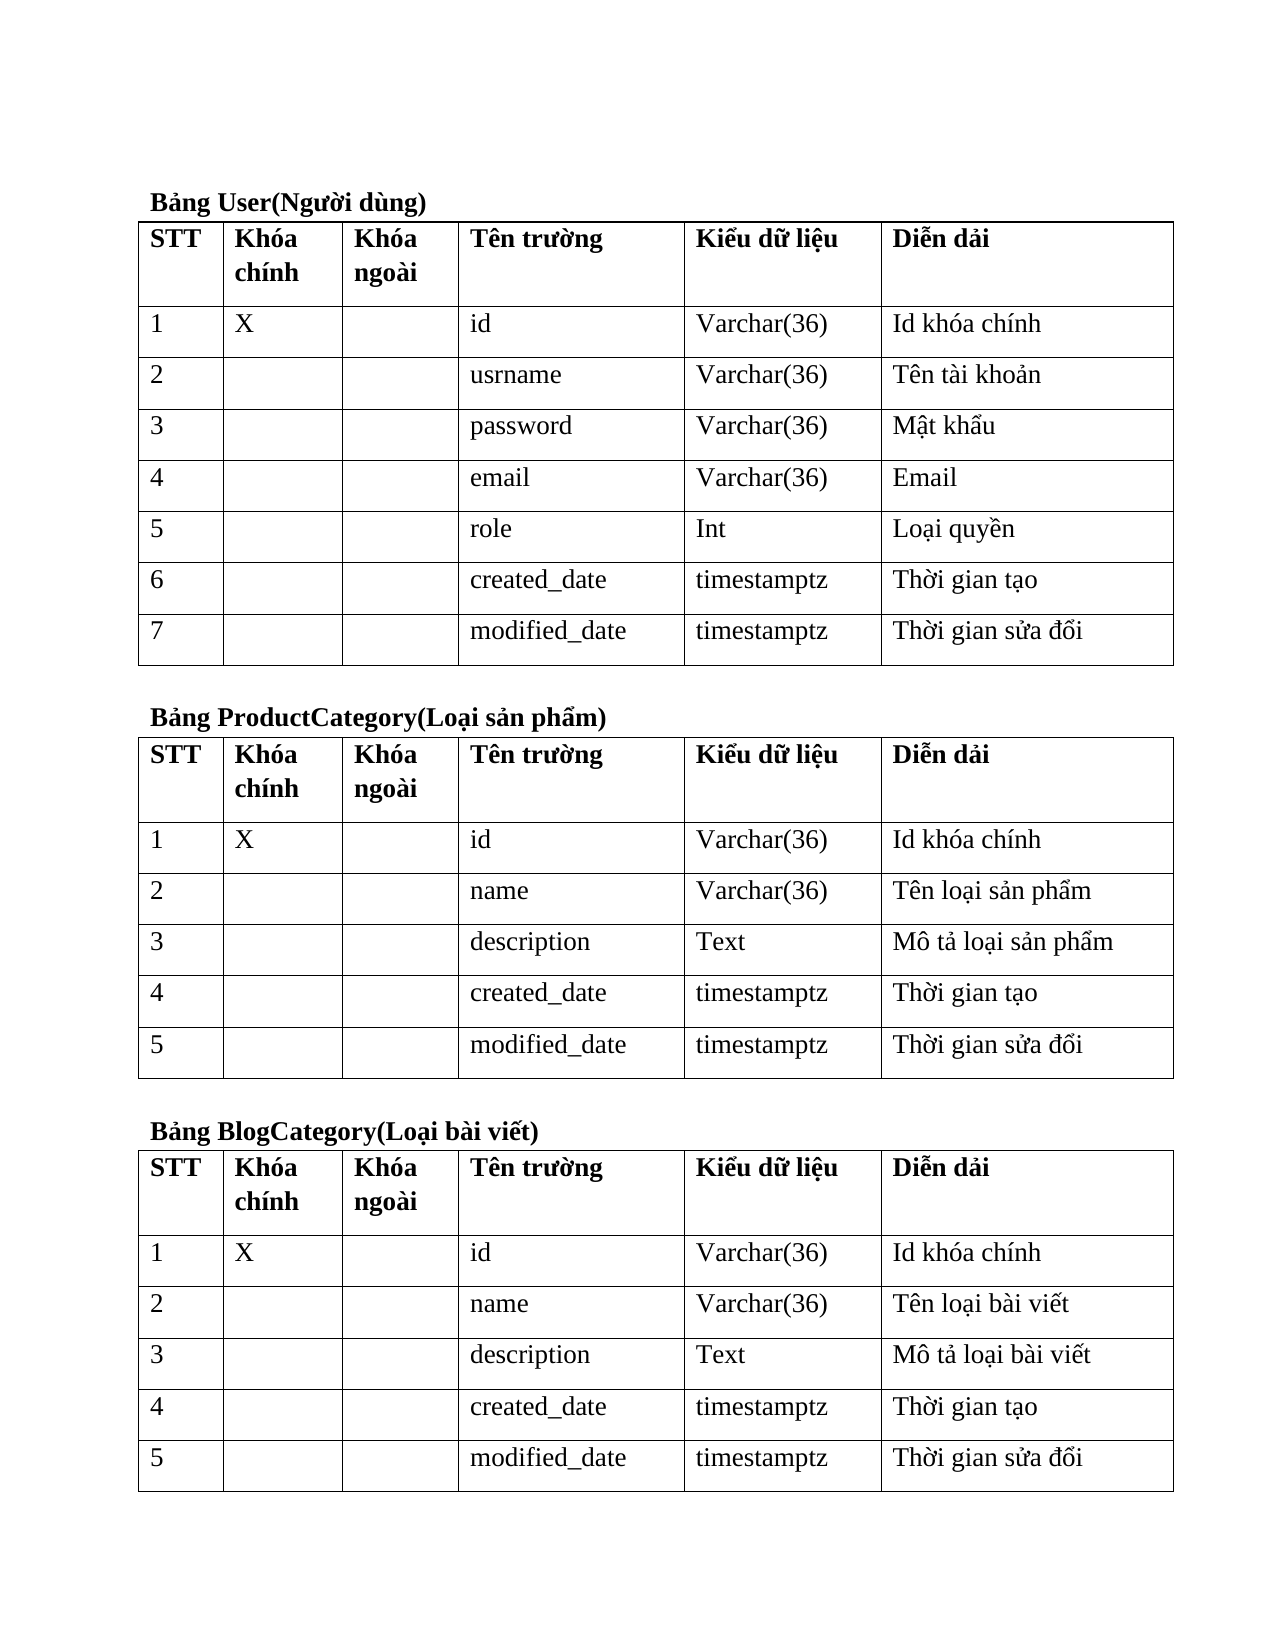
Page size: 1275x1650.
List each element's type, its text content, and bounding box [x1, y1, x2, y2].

table_cell [224, 358, 342, 408]
table_cell Text [685, 1339, 881, 1389]
table_cell Id khóa chính [882, 823, 1173, 873]
table_cell description [459, 925, 684, 975]
table_cell [343, 1390, 458, 1440]
table_cell timestamptz [685, 976, 881, 1027]
table_cell Varchar(36) [685, 823, 881, 873]
table_cell Tên loại sản phẩm [882, 874, 1173, 924]
table_cell id [459, 307, 684, 357]
table_cell X [224, 1236, 342, 1286]
table_header Diễn dải [882, 1151, 1173, 1235]
table_cell id [459, 1236, 684, 1286]
table_cell 5 [139, 1441, 223, 1491]
table_cell [224, 1441, 342, 1491]
table_cell 1 [139, 823, 223, 873]
table_cell Varchar(36) [685, 461, 881, 511]
table_cell modified_date [459, 1028, 684, 1078]
table_cell Varchar(36) [685, 1236, 881, 1286]
table_cell created_date [459, 976, 684, 1027]
table_cell Varchar(36) [685, 307, 881, 357]
table_header Tên trường [459, 223, 684, 306]
table_cell Thời gian tạo [882, 563, 1173, 613]
table_cell Thời gian sửa đổi [882, 1441, 1173, 1491]
table_cell Text [685, 925, 881, 975]
table_header Khóa ngoài [343, 738, 458, 822]
table_cell role [459, 512, 684, 562]
table_cell 1 [139, 1236, 223, 1286]
table_cell 3 [139, 1339, 223, 1389]
table_cell Mô tả loại bài viết [882, 1339, 1173, 1389]
table_cell Int [685, 512, 881, 562]
table_cell modified_date [459, 1441, 684, 1491]
table_cell [224, 563, 342, 613]
table_header Khóa chính [224, 1151, 342, 1235]
table_cell X [224, 307, 342, 357]
table_cell timestamptz [685, 563, 881, 613]
table_cell usrname [459, 358, 684, 408]
table_cell 5 [139, 512, 223, 562]
table_cell [343, 1028, 458, 1078]
table_cell created_date [459, 1390, 684, 1440]
table_cell [343, 615, 458, 665]
table_cell Mật khẩu [882, 410, 1173, 460]
table_header STT [139, 223, 223, 306]
table_cell 4 [139, 976, 223, 1027]
table_cell 1 [139, 307, 223, 357]
table_cell timestamptz [685, 1441, 881, 1491]
table_cell name [459, 1287, 684, 1337]
table_cell Id khóa chính [882, 1236, 1173, 1286]
table_cell description [459, 1339, 684, 1389]
table_cell [224, 410, 342, 460]
table_cell [343, 1441, 458, 1491]
table_cell [343, 307, 458, 357]
table_header Kiểu dữ liệu [685, 223, 881, 306]
table_cell 3 [139, 410, 223, 460]
table_cell id [459, 823, 684, 873]
table_cell [343, 1339, 458, 1389]
table_cell Email [882, 461, 1173, 511]
table_cell [343, 976, 458, 1027]
table_header Tên trường [459, 738, 684, 822]
table_header STT [139, 1151, 223, 1235]
table_header Kiểu dữ liệu [685, 738, 881, 822]
table_cell [224, 874, 342, 924]
text Bảng User(Người dùng) [150, 186, 1125, 217]
table_cell 2 [139, 1287, 223, 1337]
table_cell [224, 1287, 342, 1337]
table_header Tên trường [459, 1151, 684, 1235]
table_cell [224, 461, 342, 511]
table_header Khóa ngoài [343, 223, 458, 306]
table_cell 2 [139, 874, 223, 924]
table_cell 7 [139, 615, 223, 665]
table_cell [343, 563, 458, 613]
table_cell [224, 1339, 342, 1389]
table_cell X [224, 823, 342, 873]
table_cell Thời gian sửa đổi [882, 1028, 1173, 1078]
table_cell [224, 976, 342, 1027]
table_cell [343, 410, 458, 460]
table_cell [343, 823, 458, 873]
table_header Khóa chính [224, 738, 342, 822]
table_cell timestamptz [685, 1390, 881, 1440]
table_cell timestamptz [685, 615, 881, 665]
table_cell [343, 874, 458, 924]
table_header Kiểu dữ liệu [685, 1151, 881, 1235]
table_cell Varchar(36) [685, 410, 881, 460]
table_cell Tên loại bài viết [882, 1287, 1173, 1337]
table_cell Thời gian tạo [882, 976, 1173, 1027]
table_header Diễn dải [882, 223, 1173, 306]
table_header Diễn dải [882, 738, 1173, 822]
table_cell [224, 1390, 342, 1440]
text Bảng ProductCategory(Loại sản phẩm) [150, 701, 1125, 733]
table_cell 5 [139, 1028, 223, 1078]
table_cell 2 [139, 358, 223, 408]
table_cell 4 [139, 1390, 223, 1440]
table_cell [224, 615, 342, 665]
table_header Khóa chính [224, 223, 342, 306]
table_cell Varchar(36) [685, 874, 881, 924]
table_cell [224, 512, 342, 562]
table_cell Id khóa chính [882, 307, 1173, 357]
table_cell Thời gian sửa đổi [882, 615, 1173, 665]
table_cell Thời gian tạo [882, 1390, 1173, 1440]
table_cell name [459, 874, 684, 924]
table_cell password [459, 410, 684, 460]
table_cell [343, 358, 458, 408]
table_cell [343, 461, 458, 511]
table_cell 6 [139, 563, 223, 613]
table_cell Tên tài khoản [882, 358, 1173, 408]
table_cell email [459, 461, 684, 511]
table_cell 4 [139, 461, 223, 511]
table_cell timestamptz [685, 1028, 881, 1078]
table_cell created_date [459, 563, 684, 613]
table_cell [343, 925, 458, 975]
table_cell modified_date [459, 615, 684, 665]
table_header STT [139, 738, 223, 822]
table_cell Varchar(36) [685, 358, 881, 408]
table_cell [343, 1287, 458, 1337]
table_cell 3 [139, 925, 223, 975]
table_cell Varchar(36) [685, 1287, 881, 1337]
table_cell [343, 512, 458, 562]
table_cell [343, 1236, 458, 1286]
table_header Khóa ngoài [343, 1151, 458, 1235]
table_cell Mô tả loại sản phẩm [882, 925, 1173, 975]
text Bảng BlogCategory(Loại bài viết) [150, 1115, 1125, 1146]
table_cell Loại quyền [882, 512, 1173, 562]
table_cell [224, 925, 342, 975]
table_cell [224, 1028, 342, 1078]
